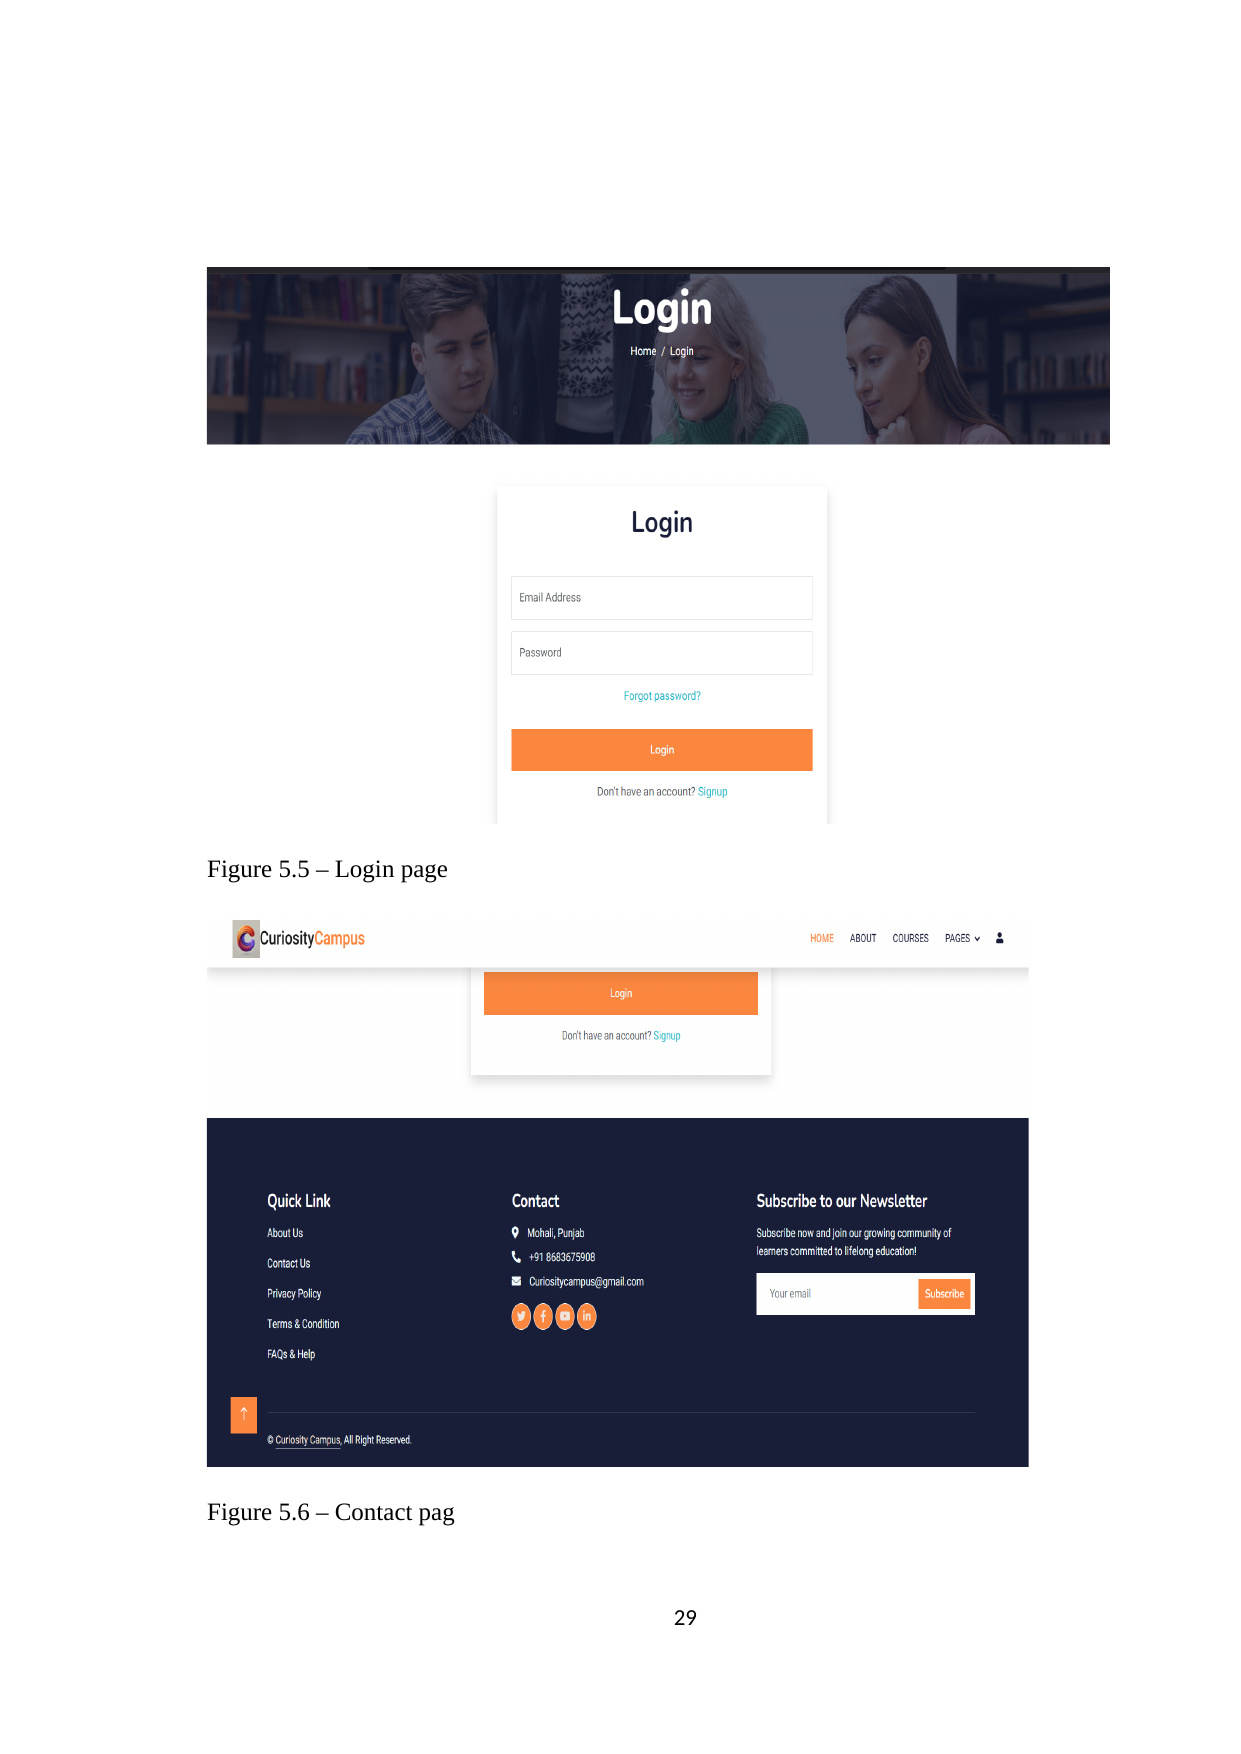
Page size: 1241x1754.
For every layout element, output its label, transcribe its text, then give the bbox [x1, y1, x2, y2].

picture [206, 267, 1110, 824]
text Figure 5.6 – Contact pag [207, 1497, 1163, 1526]
picture [206, 914, 1029, 1467]
text Figure 5.5 – Login page [207, 854, 1163, 883]
